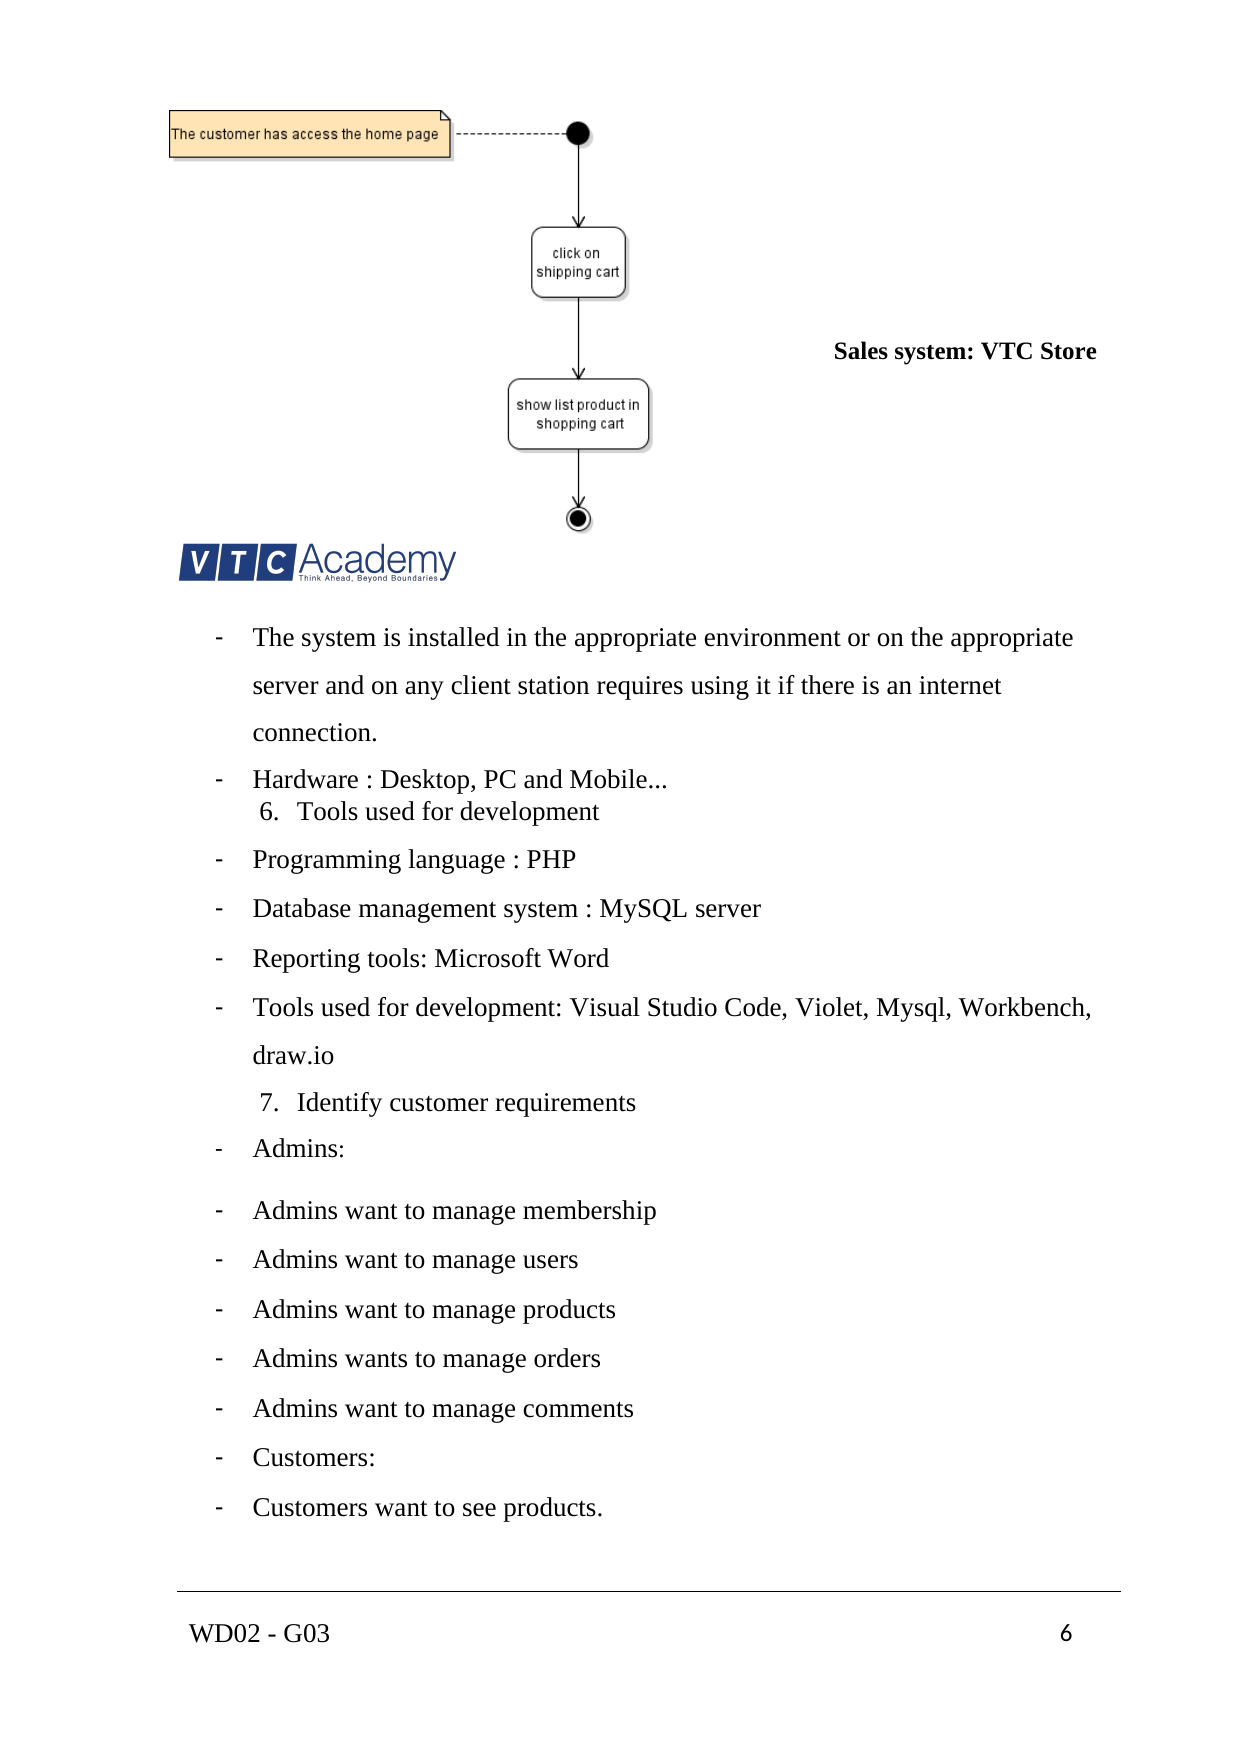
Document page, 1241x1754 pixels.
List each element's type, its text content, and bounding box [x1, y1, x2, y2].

list Admins wants to manage orders [215, 1341, 1122, 1374]
list Admins want to manage products [215, 1292, 1122, 1325]
list Admins: [215, 1132, 1122, 1164]
list Hardware : Desktop, PC and Mobile... [215, 762, 1122, 796]
list Programming language : PHP [215, 842, 1122, 875]
list Reporting tools: Microsoft Word [215, 941, 1122, 974]
list Admins want to manage comments [215, 1391, 1122, 1424]
list The system is installed in the appropriate environment or on the appropriate server and on any client station requires using it if there is an internet connection. [215, 621, 1122, 747]
list Database management system : MySQL server [215, 892, 1122, 925]
picture [169, 110, 654, 591]
subtitle Tools used for development [259, 796, 1122, 827]
list Tools used for development: Visual Studio Code, Violet, Mysql, Workbench, draw.io [215, 991, 1122, 1070]
list Customers want to see products. [215, 1490, 1122, 1523]
list Admins want to manage users [215, 1242, 1122, 1275]
subtitle Identify customer requirements [259, 1086, 1122, 1117]
list Customers: [215, 1440, 1122, 1473]
list Admins want to manage membership [215, 1193, 1122, 1226]
